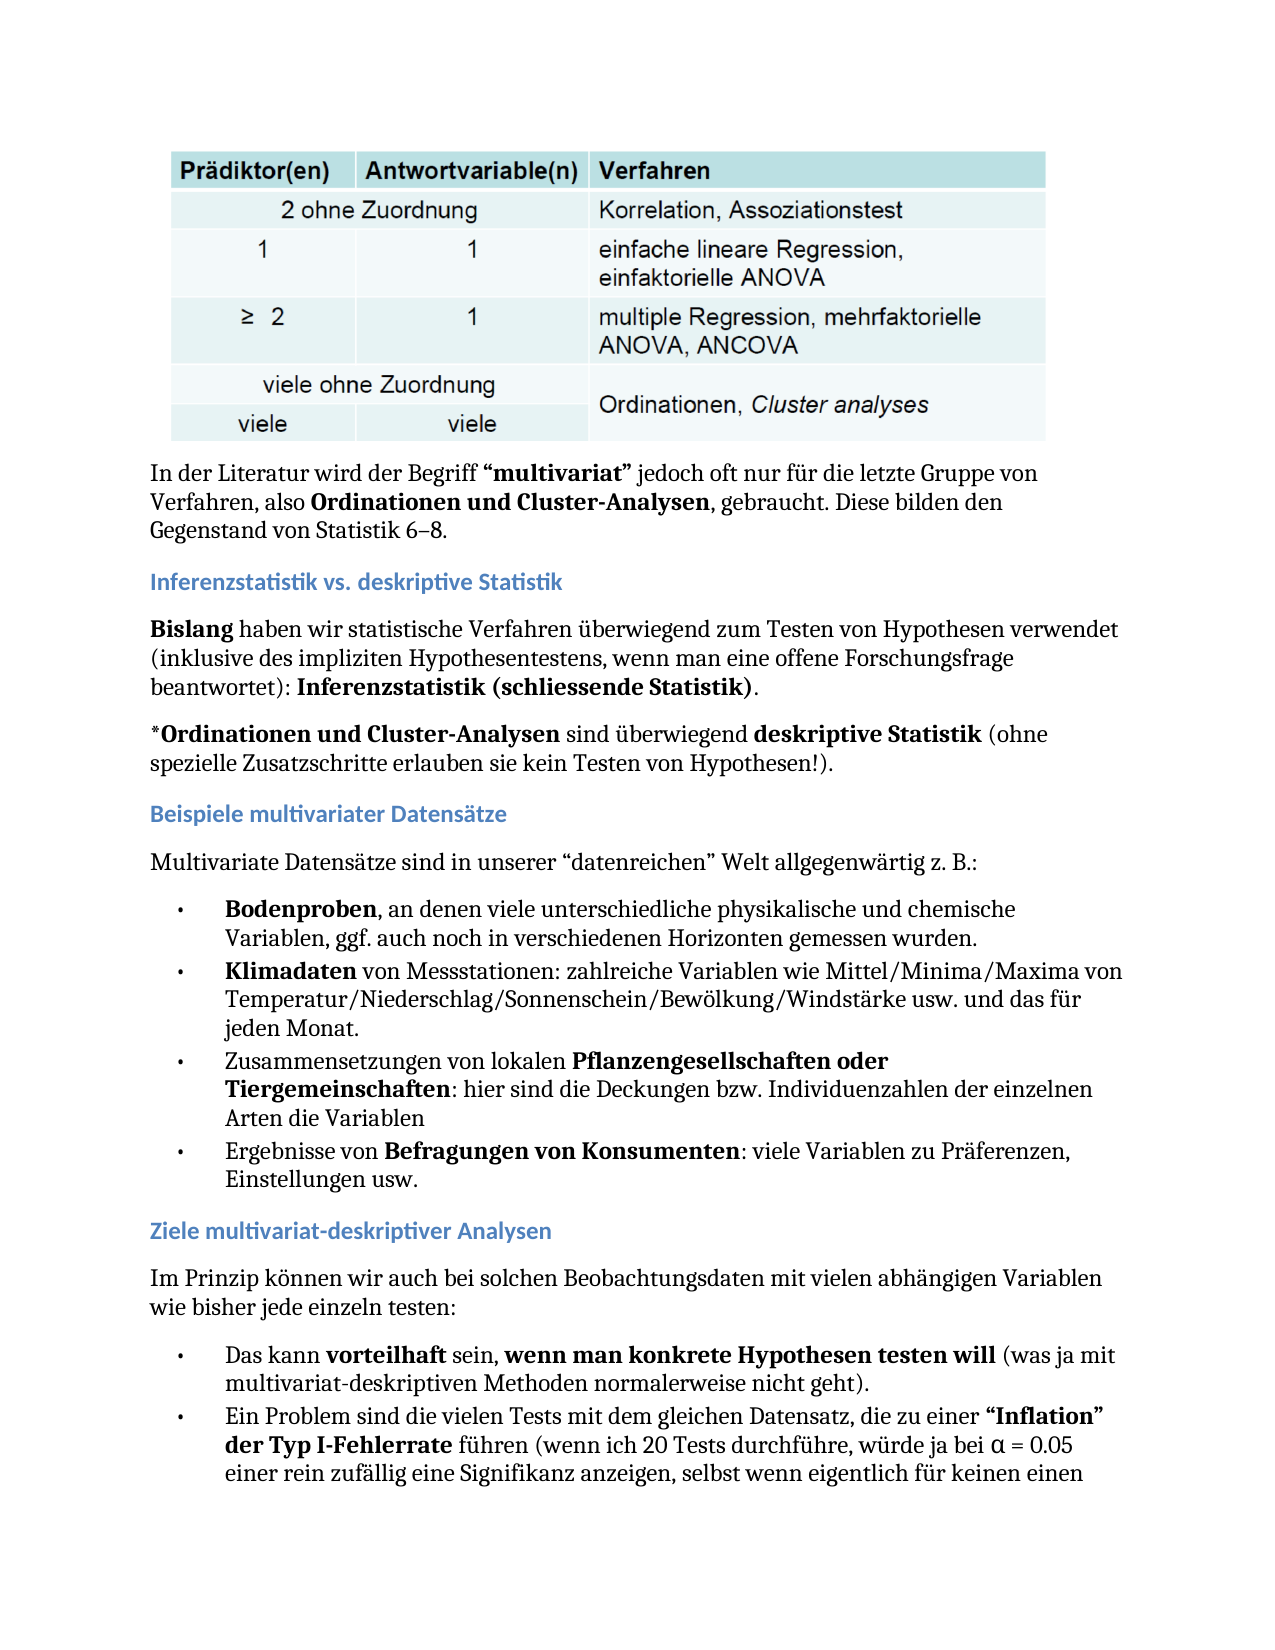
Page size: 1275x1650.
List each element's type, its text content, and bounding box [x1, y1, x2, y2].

list Das kann vorteilhaft sein, wenn man konkrete Hypothesen testen will (was ja mit multivariat-deskriptiven Methoden normalerweise nicht geht). [175, 1341, 1125, 1398]
list Bodenproben, an denen viele unterschiedliche physikalische und chemische Variablen, ggf. auch noch in verschiedenen Horizonten gemessen wurden. [175, 895, 1125, 953]
list Klimadaten von Messstationen: zahlreiche Variablen wie Mittel/Minima/Maxima von Temperatur/Niederschlag/Sonnenschein/Bewölkung/Windstärke usw. und das für jeden Monat. [175, 957, 1125, 1043]
subtitle Ziele multivariat-deskriptiver Analysen [150, 1215, 1125, 1246]
text In der Literatur wird der Begriff “multivariat” jedoch oft nur für die letzte Gruppe von Verfahren, also Ordinationen und Cluster-Analysen, gebraucht. Diese bilden den Gegenstand von Statistik 6–8. [150, 459, 1125, 545]
subtitle Beispiele multivariater Datensätze [150, 799, 1125, 829]
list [175, 1402, 1125, 1488]
text Im Prinzip können wir auch bei solchen Beobachtungsdaten mit vielen abhängigen Variablen wie bisher jede einzeln testen: [150, 1264, 1125, 1322]
text *Ordinationen und Cluster-Analysen sind überwiegend deskriptive Statistik (ohne spezielle Zusatzschritte erlauben sie kein Testen von Hypothesen!). [150, 720, 1125, 778]
list Zusammensetzungen von lokalen Pflanzengesellschaften oder Tiergemeinschaften: hier sind die Deckungen bzw. Individuenzahlen der einzelnen Arten die Variablen [175, 1047, 1125, 1133]
subtitle Inferenzstatistik vs. deskriptive Statistik [150, 566, 1125, 597]
list Ergebnisse von Befragungen von Konsumenten: viele Variablen zu Präferenzen, Einstellungen usw. [175, 1137, 1125, 1194]
text Multivariate Datensätze sind in unserer “datenreichen” Welt allgegenwärtig z. B.: [150, 848, 1125, 877]
text Bislang haben wir statistische Verfahren überwiegend zum Testen von Hypothesen verwendet (inklusive des impliziten Hypothesentestens, wenn man eine offene Forschungsfrage beantwortet): Inferenzstatistik (schliessende Statistik). [150, 615, 1125, 702]
picture [168, 150, 1047, 441]
